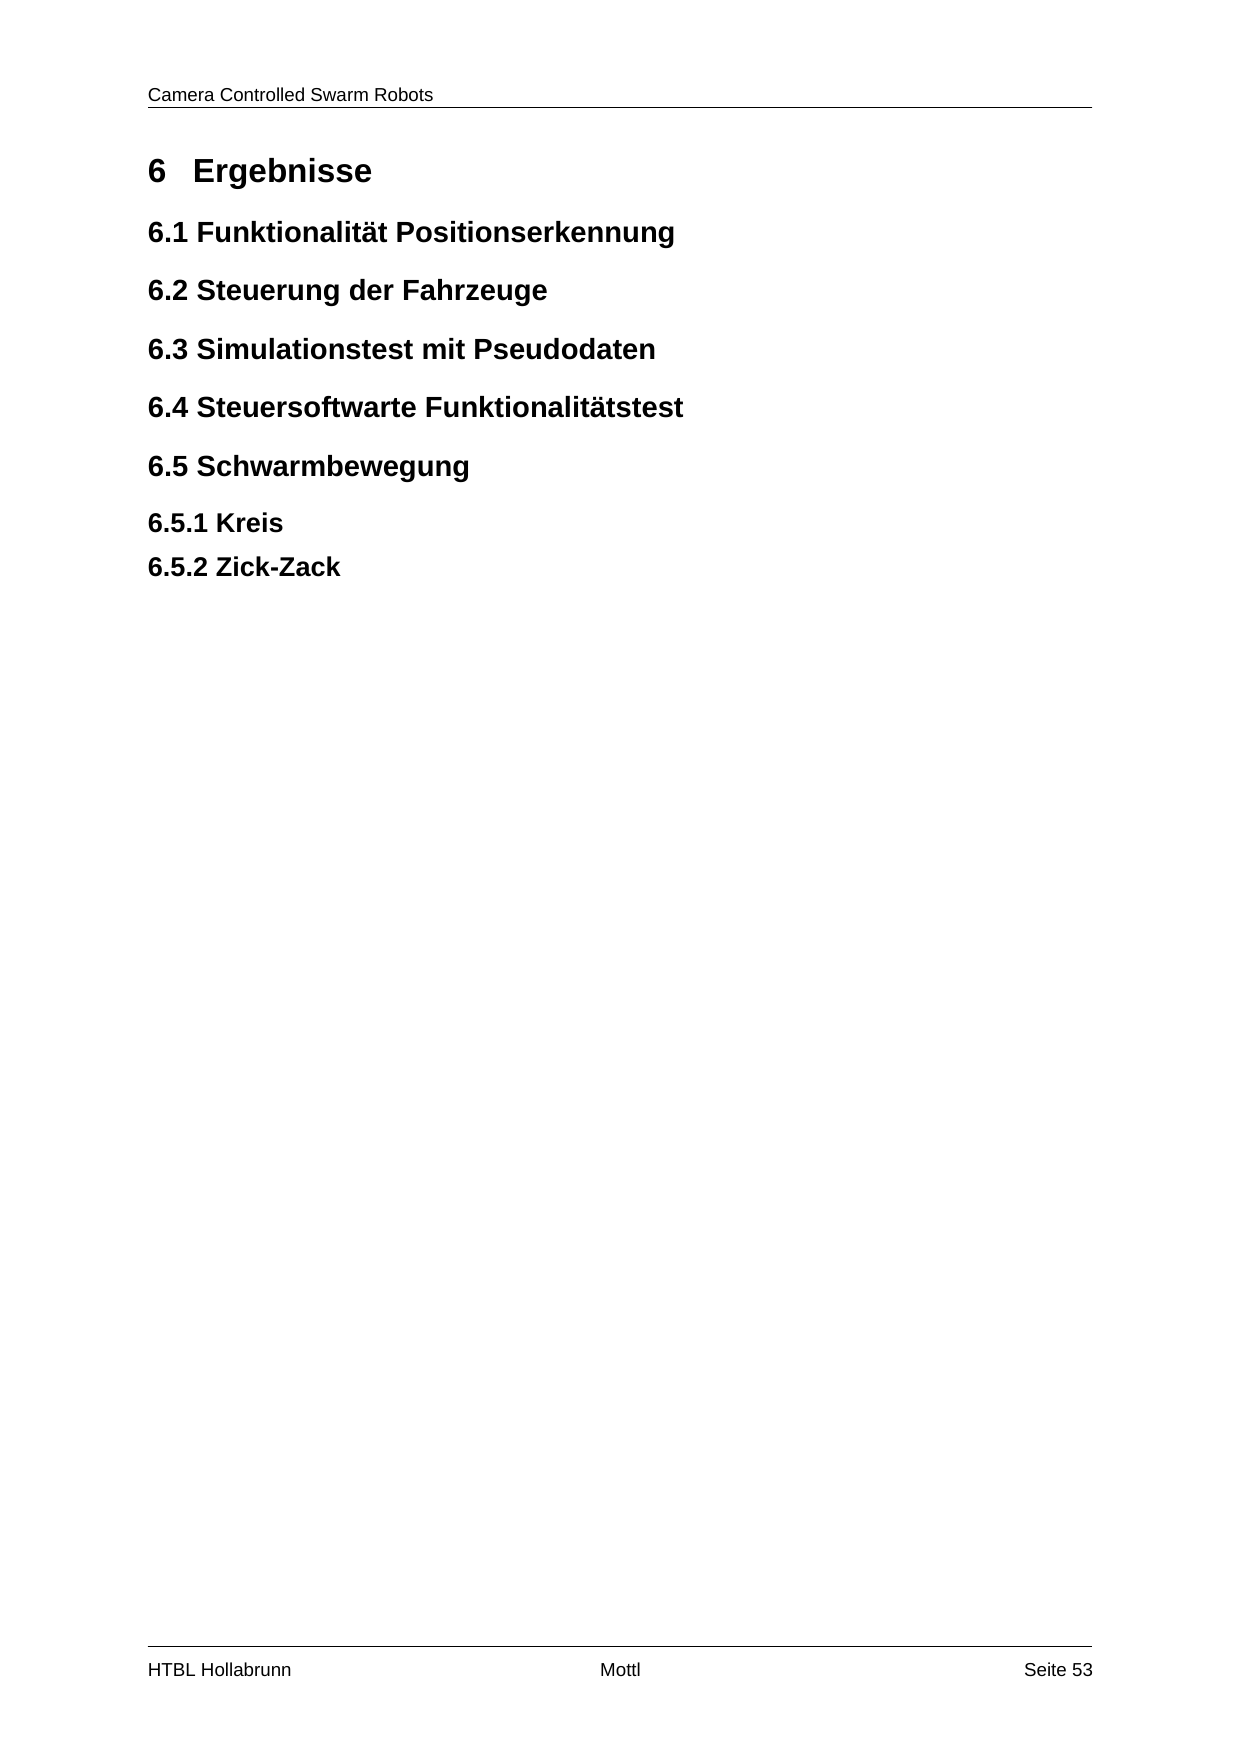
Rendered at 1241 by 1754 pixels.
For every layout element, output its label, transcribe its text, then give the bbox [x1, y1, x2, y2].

subtitle Steuersoftwarte Funktionalitätstest [148, 390, 1092, 424]
subtitle Funktionalität Positionserkennung [148, 215, 1092, 248]
subtitle Ergebnisse [148, 151, 1092, 190]
subtitle Steuerung der Fahrzeuge [148, 273, 1092, 307]
subtitle Zick-Zack [148, 551, 1092, 582]
subtitle Kreis [148, 507, 1092, 539]
subtitle Schwarmbewegung [148, 449, 1092, 482]
subtitle Simulationstest mit Pseudodaten [148, 332, 1092, 365]
